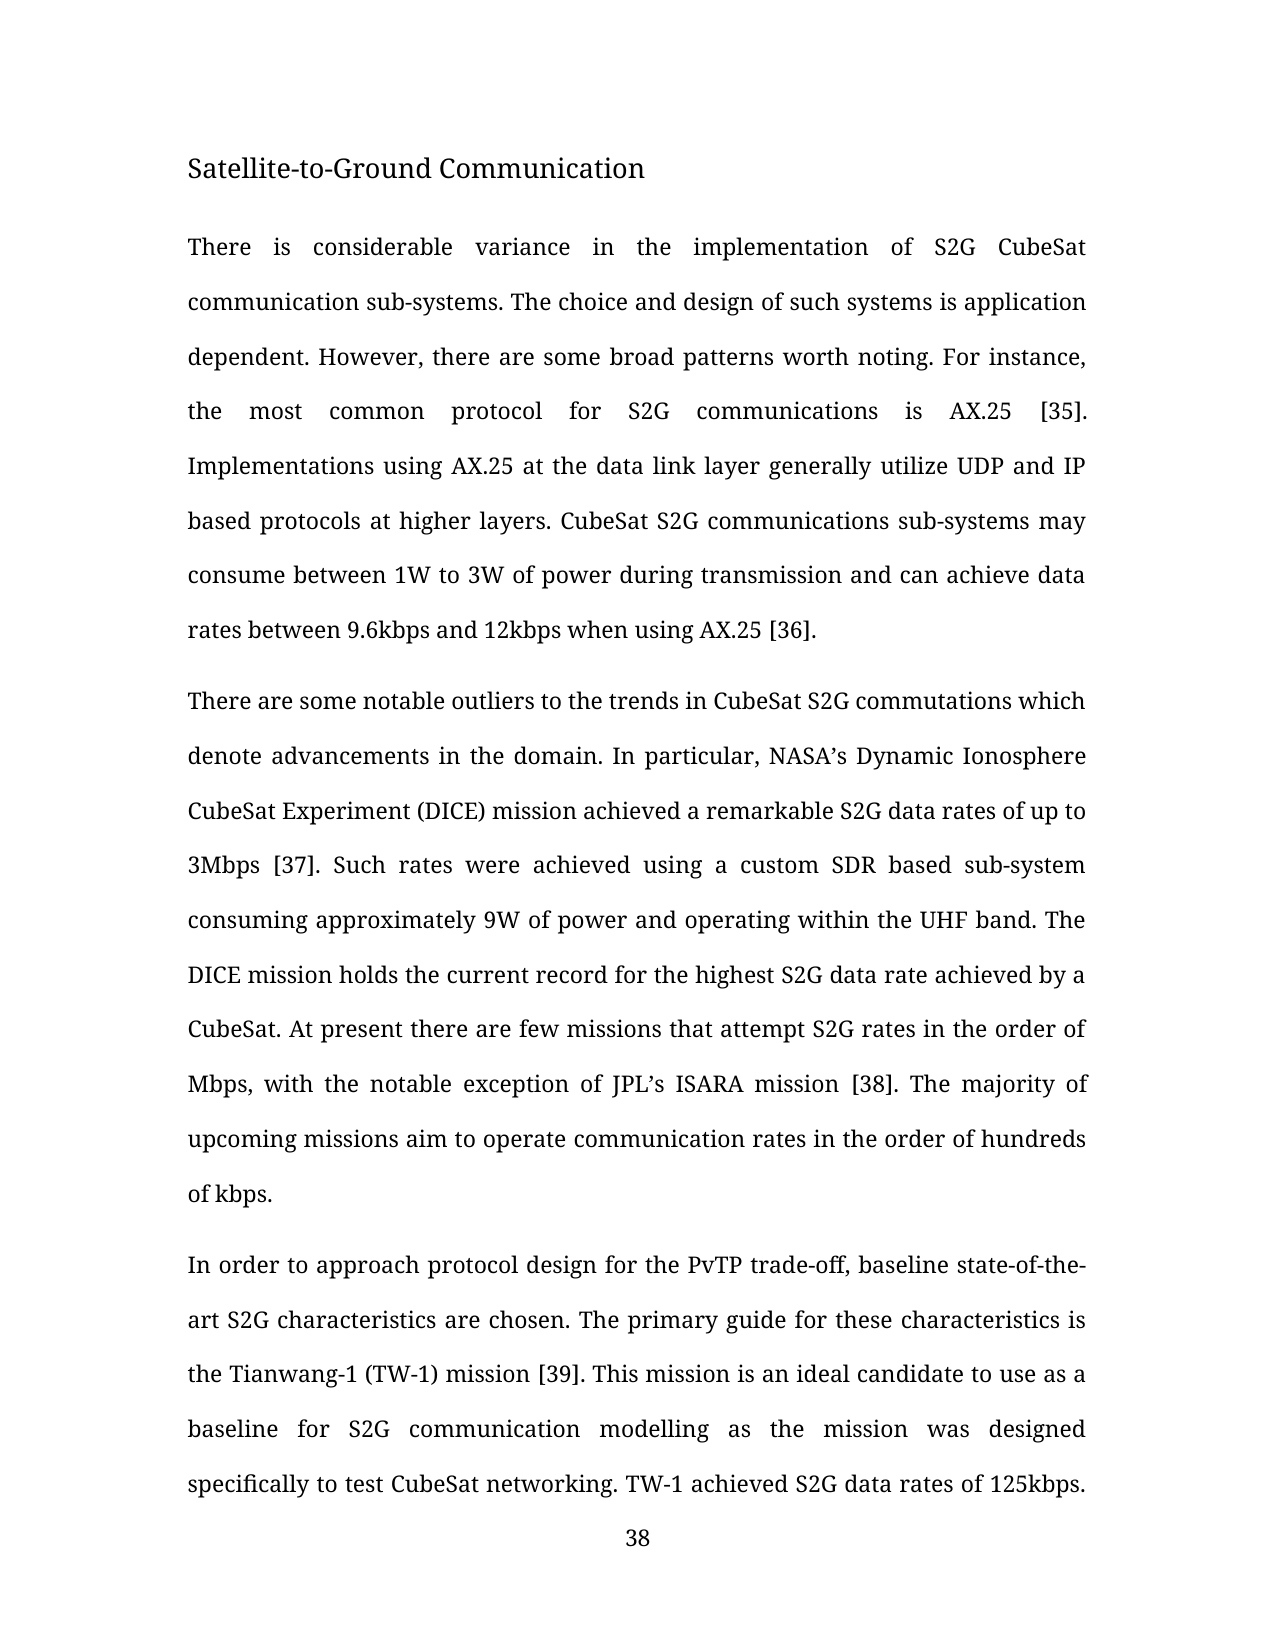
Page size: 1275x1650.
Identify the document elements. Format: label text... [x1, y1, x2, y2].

text There are some notable outliers to the trends in CubeSat S2G commutations which denote advancements in the domain. In particular, NASA’s Dynamic Ionosphere CubeSat Experiment (DICE) mission achieved a remarkable S2G data rates of up to 3Mbps [37]. Such rates were achieved using a custom SDR based sub-system consuming approximately 9W of power and operating within the UHF band. The DICE mission holds the current record for the highest S2G data rate achieved by a CubeSat. At present there are few missions that attempt S2G rates in the order of Mbps, with the notable exception of JPL’s ISARA mission [38]. The majority of upcoming missions aim to operate communication rates in the order of hundreds of kbps. [187, 685, 1087, 1209]
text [187, 1249, 1087, 1499]
subtitle Satellite-to-Ground Communication [187, 150, 1087, 187]
text There is considerable variance in the implementation of S2G CubeSat communication sub-systems. The choice and design of such systems is application dependent. However, there are some broad patterns worth noting. For instance, the most common protocol for S2G communications is AX.25 [35]. Implementations using AX.25 at the data link layer generally utilize UDP and IP based protocols at higher layers. CubeSat S2G communications sub-systems may consume between 1W to 3W of power during transmission and can achieve data rates between 9.6kbps and 12kbps when using AX.25 [36]. [187, 231, 1087, 645]
